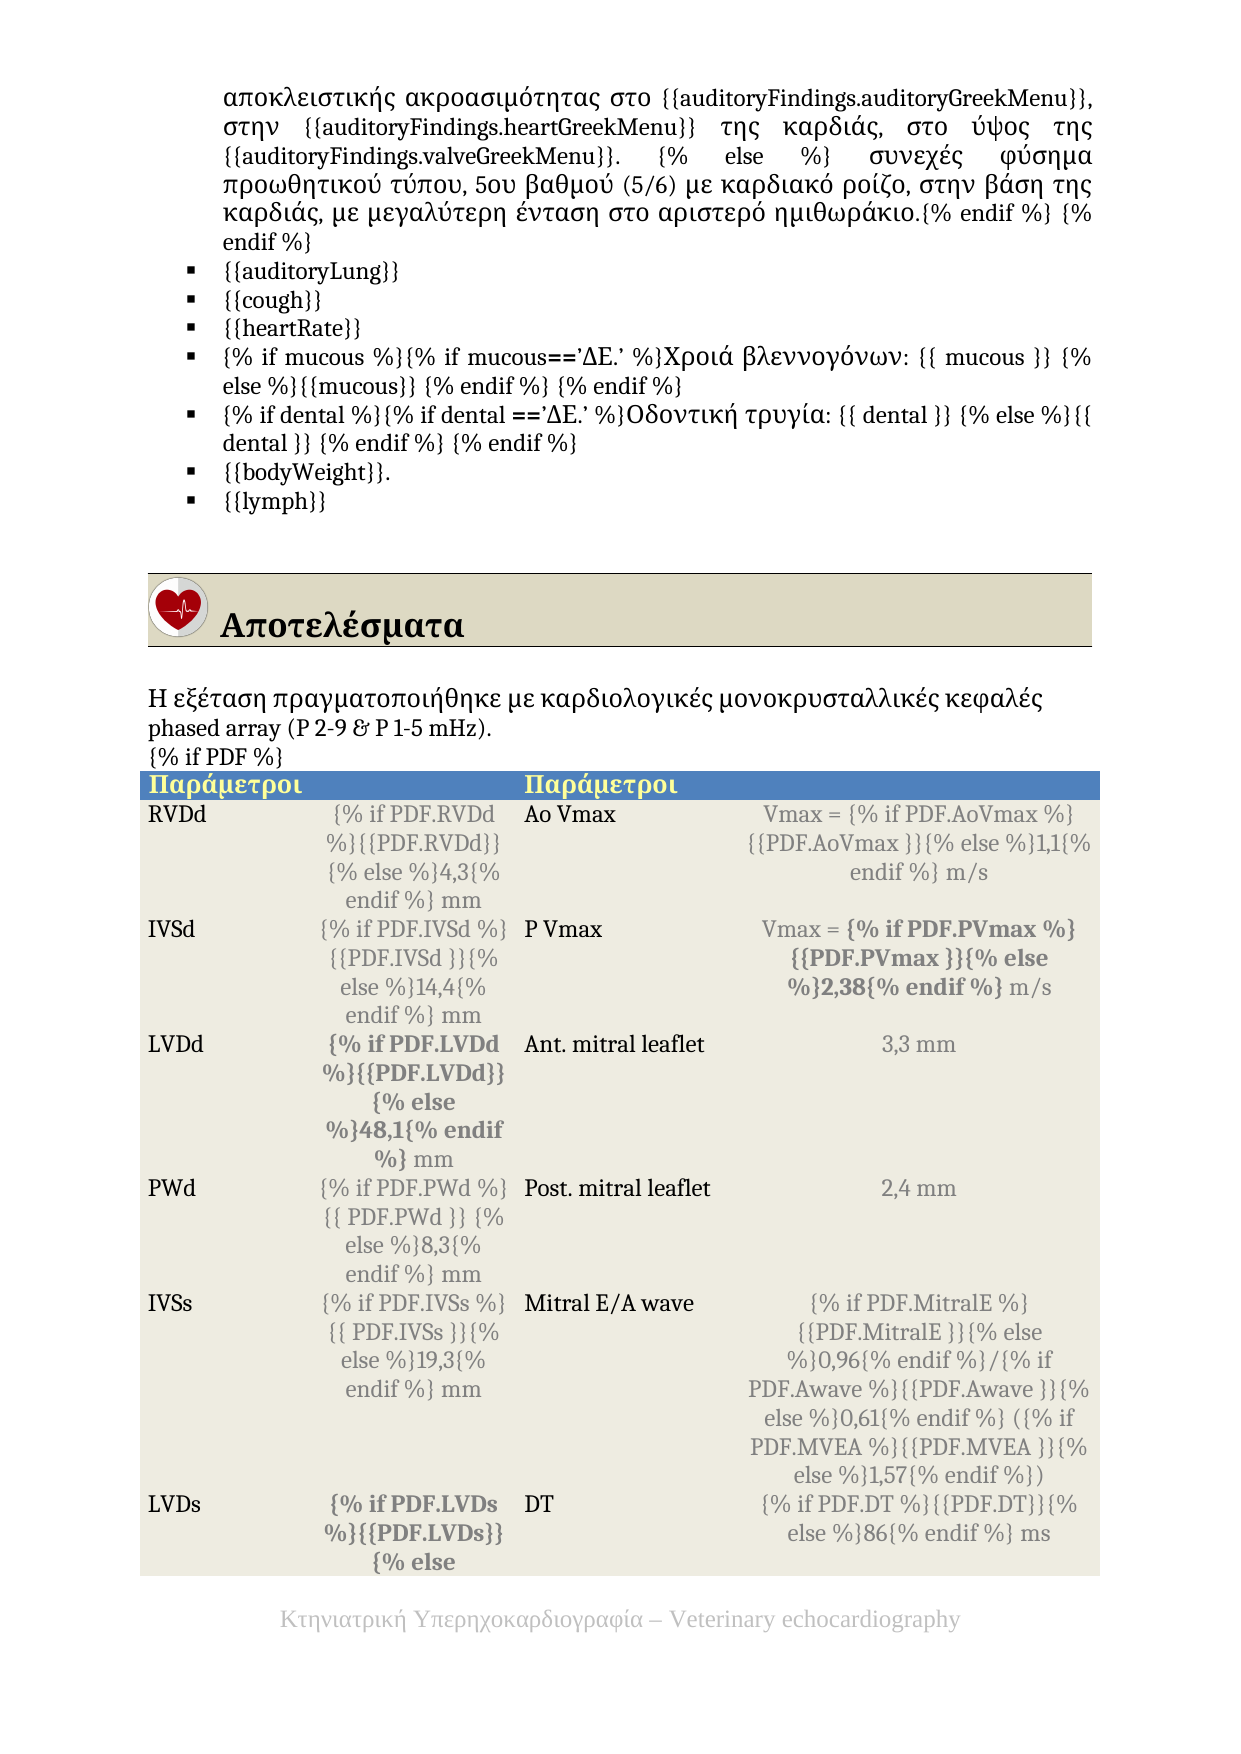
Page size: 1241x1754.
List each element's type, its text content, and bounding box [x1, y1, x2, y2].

table_cell 2,4 mm [738, 1174, 1100, 1289]
table_cell LVDs [140, 1490, 310, 1576]
table_cell 3,3 mm [738, 1030, 1100, 1174]
table_cell LVDd [140, 1030, 310, 1174]
table_header [738, 771, 1100, 800]
table_cell Post. mitral leaflet [517, 1174, 738, 1289]
list {% if dental %}{% if dental ==’ΔΕ.’ %}Οδοντική τρυγία: {{ dental }} {% else %}{{ dental }} {% endif %} {% endif %} [185, 401, 1092, 458]
list {{lymph}} [185, 487, 1092, 516]
table_cell {% if PDF.RVDd %}{{PDF.RVDd}}{% else %}4,3{% endif %} mm [310, 800, 517, 915]
table_cell Mitral E/A wave [517, 1289, 738, 1490]
table_header [310, 771, 517, 800]
text {% if PDF %} [148, 742, 1092, 771]
list {{heartRate}} [185, 314, 1092, 343]
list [185, 84, 1092, 257]
picture [147, 576, 209, 638]
table_cell {% if PDF.IVSd %}{{PDF.IVSd }}{% else %}14,4{% endif %} mm [310, 915, 517, 1030]
table_cell Ao Vmax [517, 800, 738, 915]
text Αποτελέσματα [148, 574, 1092, 646]
table_cell {% if PDF.PWd %}{{ PDF.PWd }} {% else %}8,3{% endif %} mm [310, 1174, 517, 1289]
table_cell {% if PDF.LVDd %}{{PDF.LVDd}}{% else %}48,1{% endif %} mm [310, 1030, 517, 1174]
list {% if mucous %}{% if mucous==’ΔΕ.’ %}Χροιά βλεννογόνων: {{ mucous }} {% else %}{{mucous}} {% endif %} {% endif %} [185, 343, 1092, 401]
table_cell IVSs [140, 1289, 310, 1490]
table_cell {% if PDF.MitralE %}{{PDF.MitralE }}{% else %}0,96{% endif %}/{% if PDF.Awave %}{{PDF.Awave }}{% else %}0,61{% endif %} ({% if PDF.MVEA %}{{PDF.MVEA }}{% else %}1,57{% endif %}) [738, 1289, 1100, 1490]
table_header Παράμετροι [140, 771, 310, 800]
table_cell PWd [140, 1174, 310, 1289]
table_cell DT [517, 1490, 738, 1576]
list {{bodyWeight}}. [185, 458, 1092, 487]
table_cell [738, 1490, 1100, 1576]
table_cell Vmax = {% if PDF.PVmax %}{{PDF.PVmax }}{% else %}2,38{% endif %} m/s [738, 915, 1100, 1030]
table_cell RVDd [140, 800, 310, 915]
list {{cough}} [185, 286, 1092, 314]
table_cell {% if PDF.IVSs %}{{ PDF.IVSs }}{% else %}19,3{% endif %} mm [310, 1289, 517, 1490]
table_cell P Vmax [517, 915, 738, 1030]
text Η εξέταση πραγματοποιήθηκε με καρδιολογικές μονοκρυσταλλικές κεφαλές phased array (P 2-9 & P 1-5 mHz). [148, 685, 1092, 742]
table_header Παράμετροι [517, 771, 738, 800]
table_cell Ant. mitral leaflet [517, 1030, 738, 1174]
table_cell Vmax = {% if PDF.AoVmax %}{{PDF.AoVmax }}{% else %}1,1{% endif %} m/s [738, 800, 1100, 915]
list {{auditoryLung}} [185, 257, 1092, 286]
table_cell IVSd [140, 915, 310, 1030]
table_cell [310, 1490, 517, 1576]
